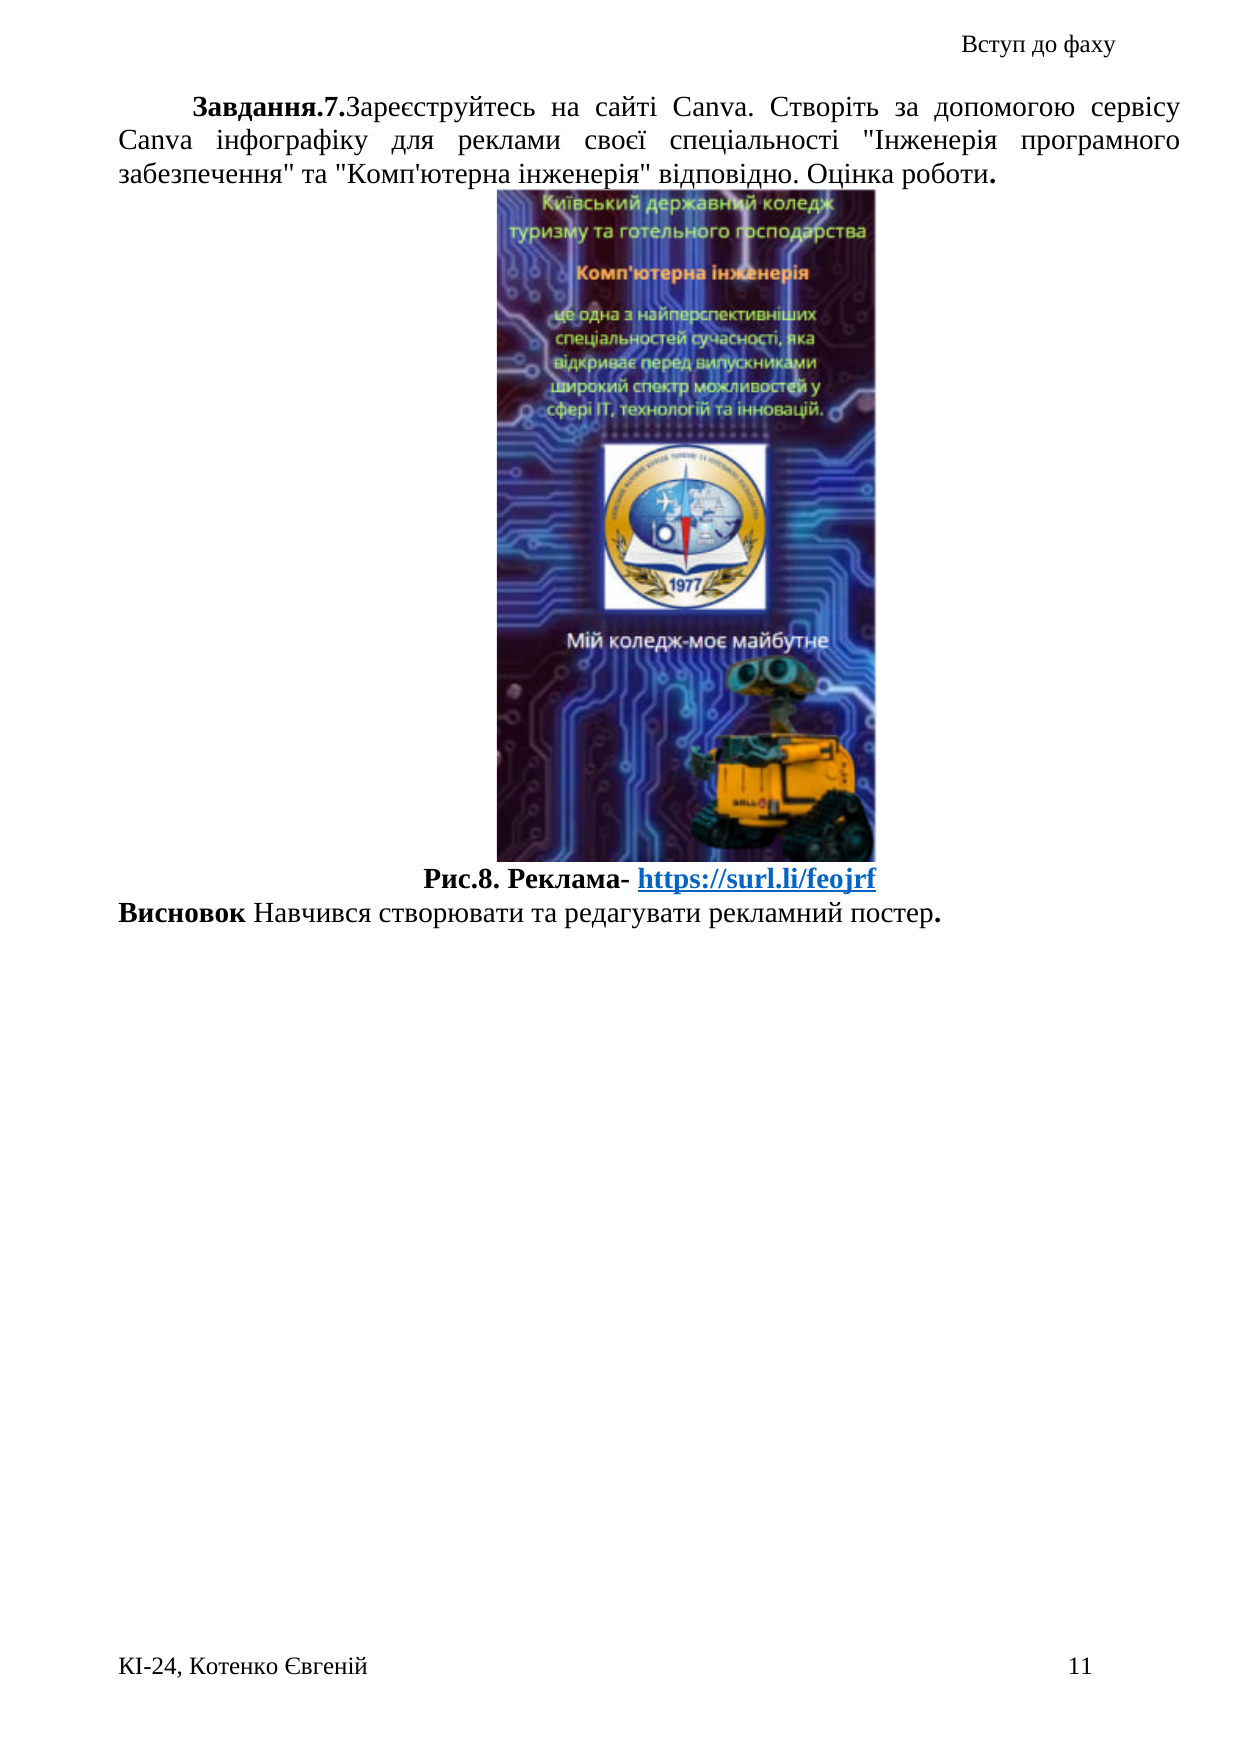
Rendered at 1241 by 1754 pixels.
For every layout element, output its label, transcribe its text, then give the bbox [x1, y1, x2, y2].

text Завдання.7.Зареєструйтесь на сайті Canva. Створіть за допомогою сервісу Canva інфографіку для реклами своєї спеціальності "Інженерія програмного забезпечення" та "Комп'ютерна інженерія" відповідно. Оцінка роботи. [118, 89, 1181, 189]
text Висновок Навчився створювати та редагувати рекламний постер. [118, 895, 1181, 928]
picture [496, 189, 877, 862]
